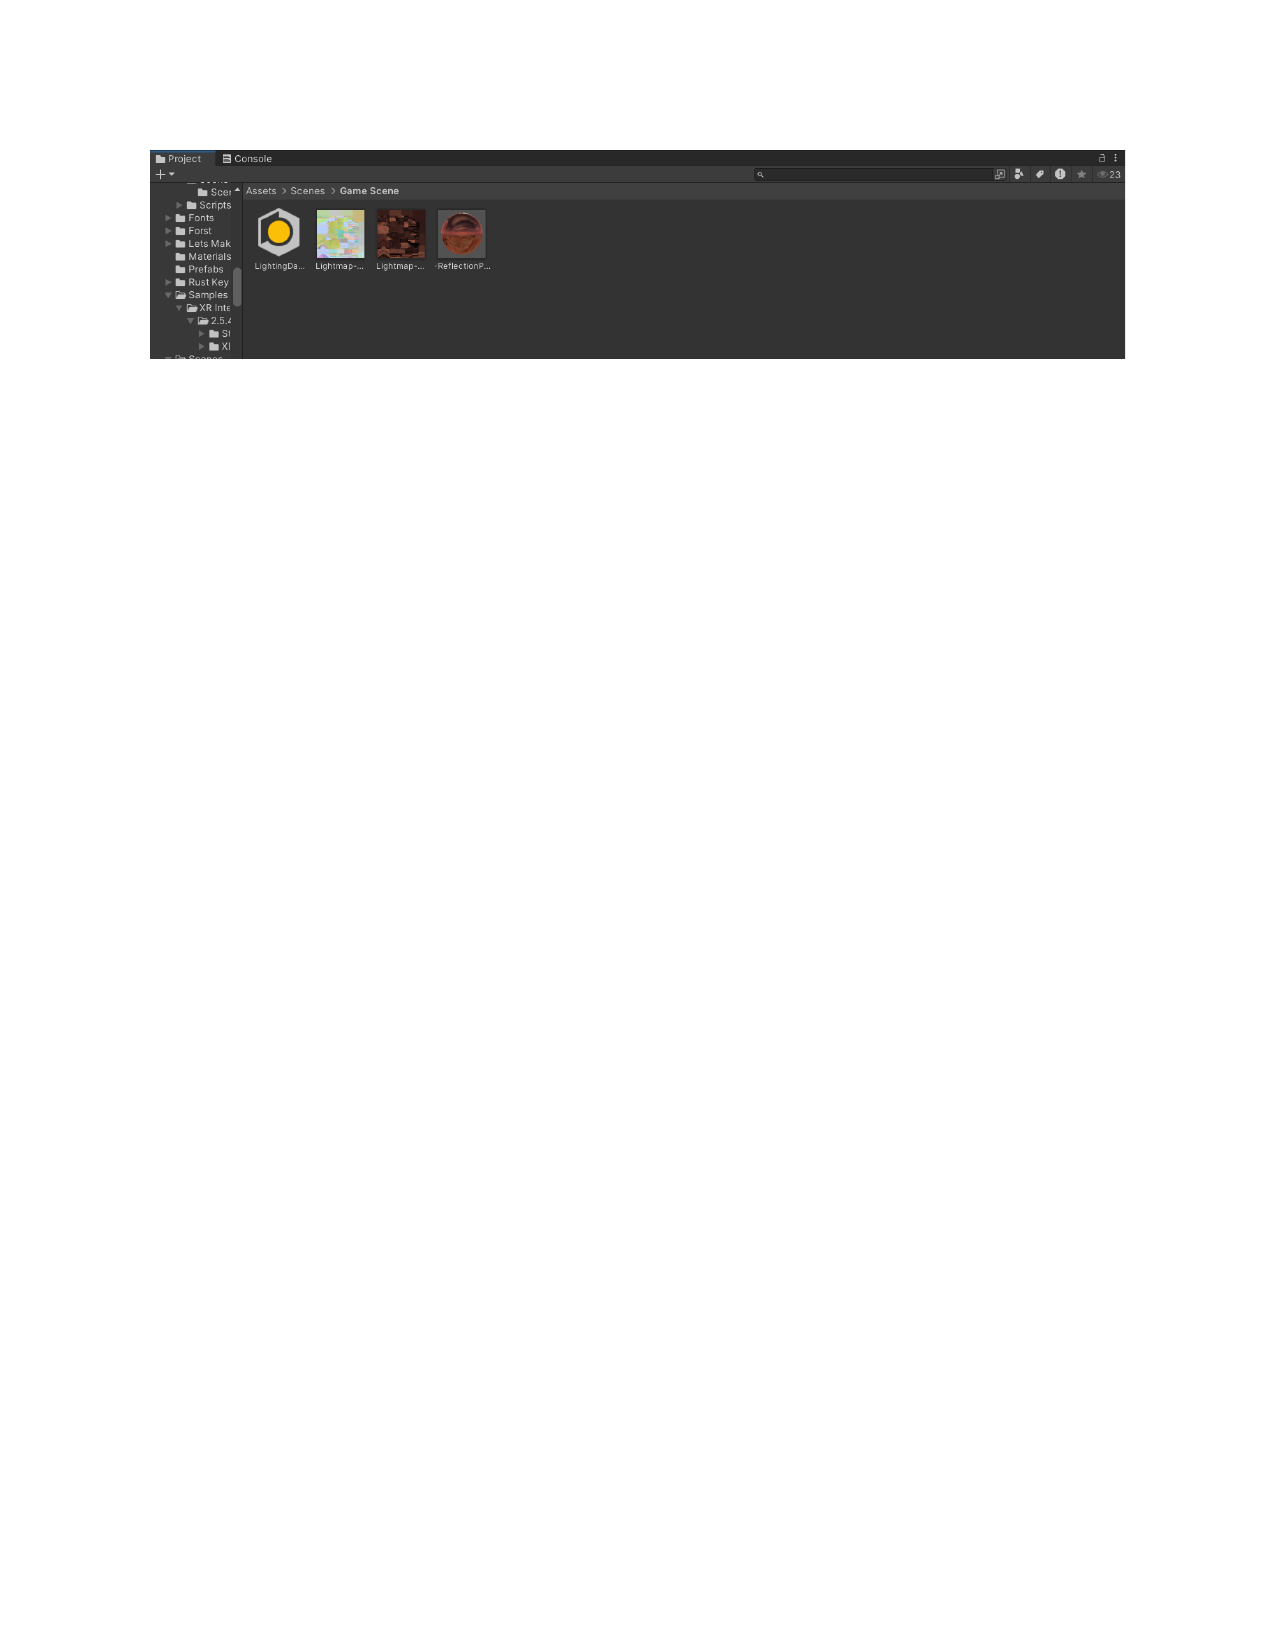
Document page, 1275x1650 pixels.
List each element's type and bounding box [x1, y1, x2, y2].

picture [150, 150, 1125, 359]
